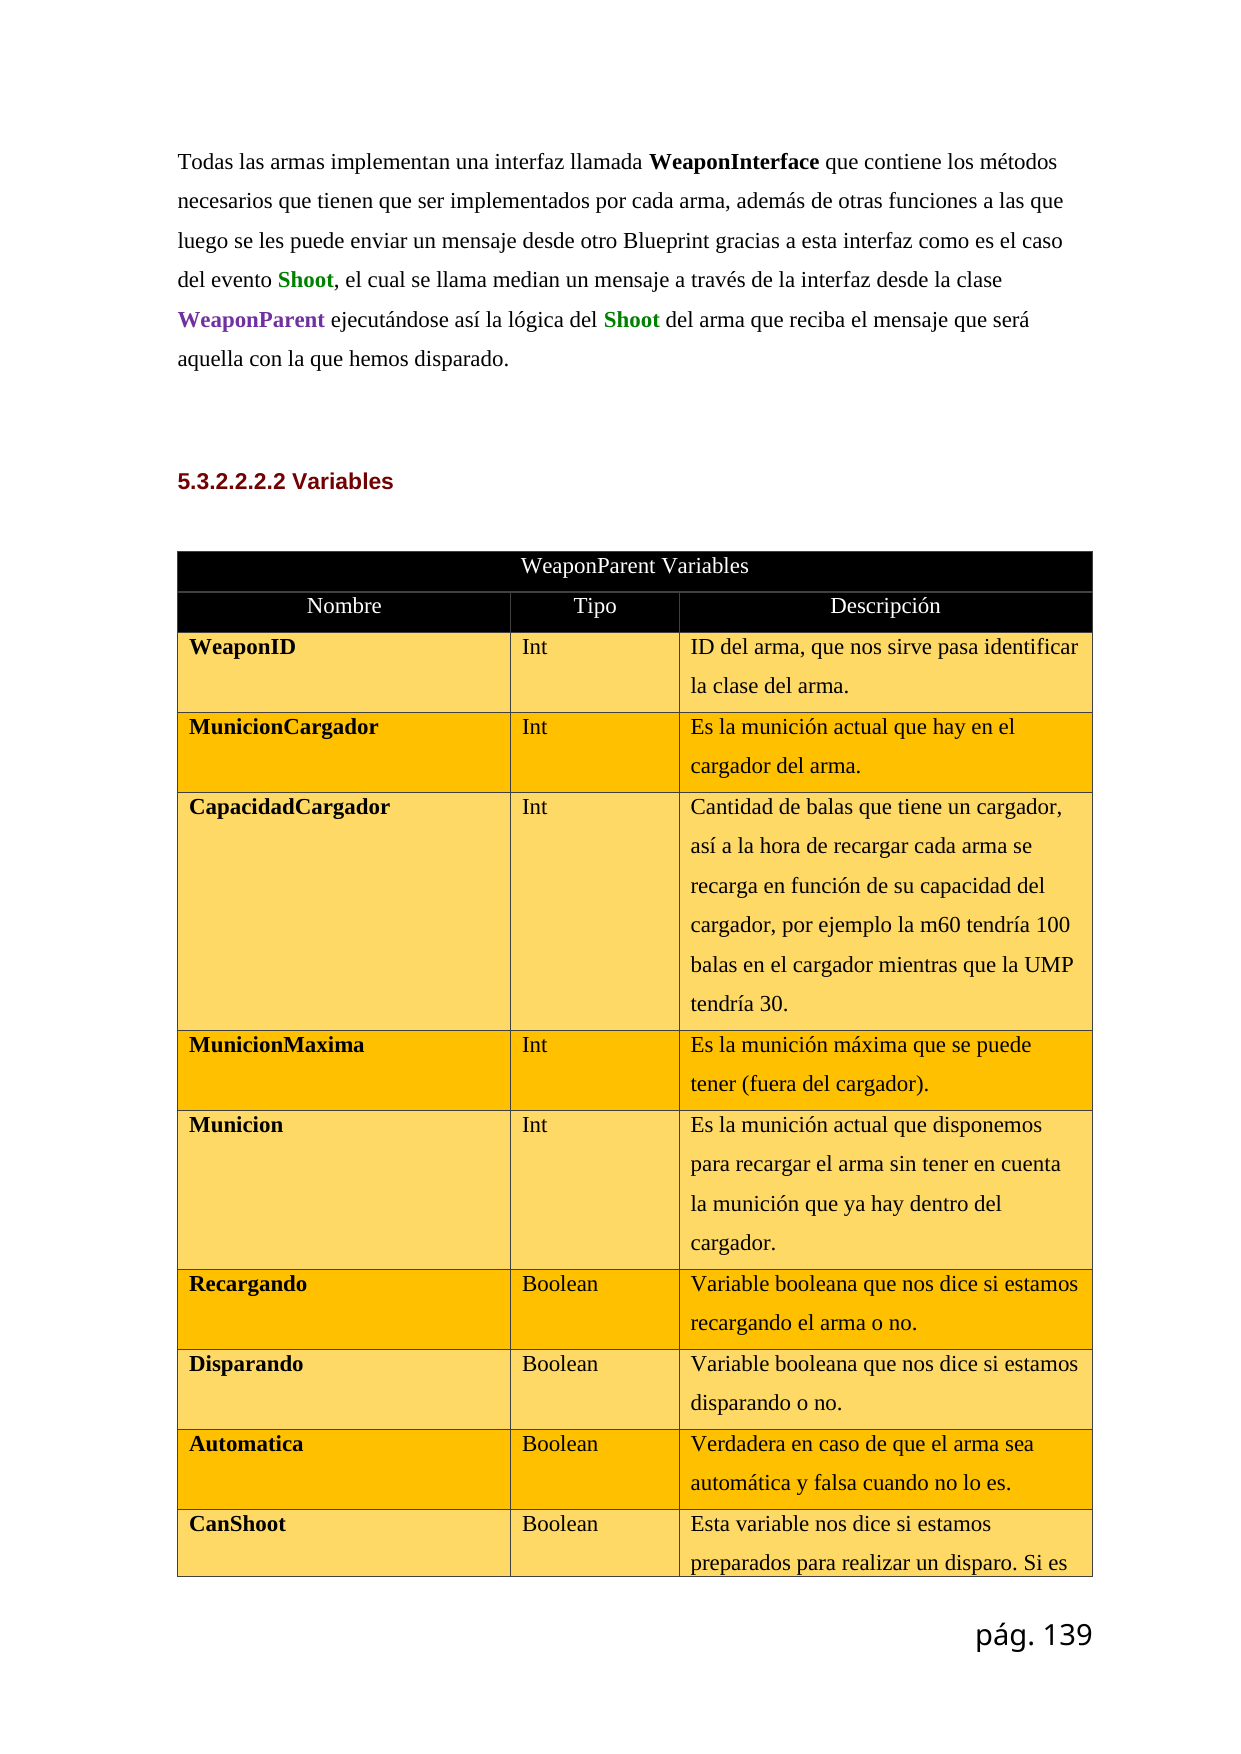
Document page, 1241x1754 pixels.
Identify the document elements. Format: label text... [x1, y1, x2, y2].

table_cell WeaponID [178, 633, 510, 712]
text Todas las armas implementan una interfaz llamada WeaponInterface que contiene los métodos necesarios que tienen que ser implementados por cada arma, además de otras funciones a las que luego se les puede enviar un mensaje desde otro Blueprint gracias a esta interfaz como es el caso del evento Shoot, el cual se llama median un mensaje a través de la interfaz desde la clase WeaponParent ejecutándose así la lógica del Shoot del arma que reciba el mensaje que será aquella con la que hemos disparado. [177, 148, 1092, 371]
table_cell Tipo [511, 593, 679, 632]
table_cell Int [511, 713, 679, 792]
table_cell Int [511, 1111, 679, 1269]
table_cell MunicionMaxima [178, 1031, 510, 1110]
table_cell Municion [178, 1111, 510, 1269]
subtitle 5.3.2.2.2.2 Variables [177, 468, 1092, 494]
table_cell Variable booleana que nos dice si estamos recargando el arma o no. [680, 1270, 1092, 1349]
table_header WeaponParent Variables [178, 552, 1092, 591]
table_cell CapacidadCargador [178, 793, 510, 1030]
table_cell Es la munición máxima que se puede tener (fuera del cargador). [680, 1031, 1092, 1110]
table_cell Boolean [511, 1350, 679, 1429]
table_cell Cantidad de balas que tiene un cargador, así a la hora de recargar cada arma se recarga en función de su capacidad del cargador, por ejemplo la m60 tendría 100 balas en el cargador mientras que la UMP tendría 30. [680, 793, 1092, 1030]
table_cell Int [511, 1031, 679, 1110]
table_cell MunicionCargador [178, 713, 510, 792]
table_cell Boolean [511, 1430, 679, 1509]
table_cell Nombre [178, 593, 510, 632]
table_cell Es la munición actual que disponemos para recargar el arma sin tener en cuenta la munición que ya hay dentro del cargador. [680, 1111, 1092, 1269]
table_cell ID del arma, que nos sirve pasa identificar la clase del arma. [680, 633, 1092, 712]
table_cell Int [511, 793, 679, 1030]
table_cell Variable booleana que nos dice si estamos disparando o no. [680, 1350, 1092, 1429]
table_cell Verdadera en caso de que el arma sea automática y falsa cuando no lo es. [680, 1430, 1092, 1509]
table_cell Descripción [680, 593, 1092, 632]
table_cell Disparando [178, 1350, 510, 1429]
table_cell Int [511, 633, 679, 712]
table_cell Boolean [511, 1270, 679, 1349]
table_cell Recargando [178, 1270, 510, 1349]
table_cell Automatica [178, 1430, 510, 1509]
table_cell CanShoot [178, 1510, 510, 1576]
table_cell Es la munición actual que hay en el cargador del arma. [680, 713, 1092, 792]
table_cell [680, 1510, 1092, 1576]
table_cell Boolean [511, 1510, 679, 1576]
